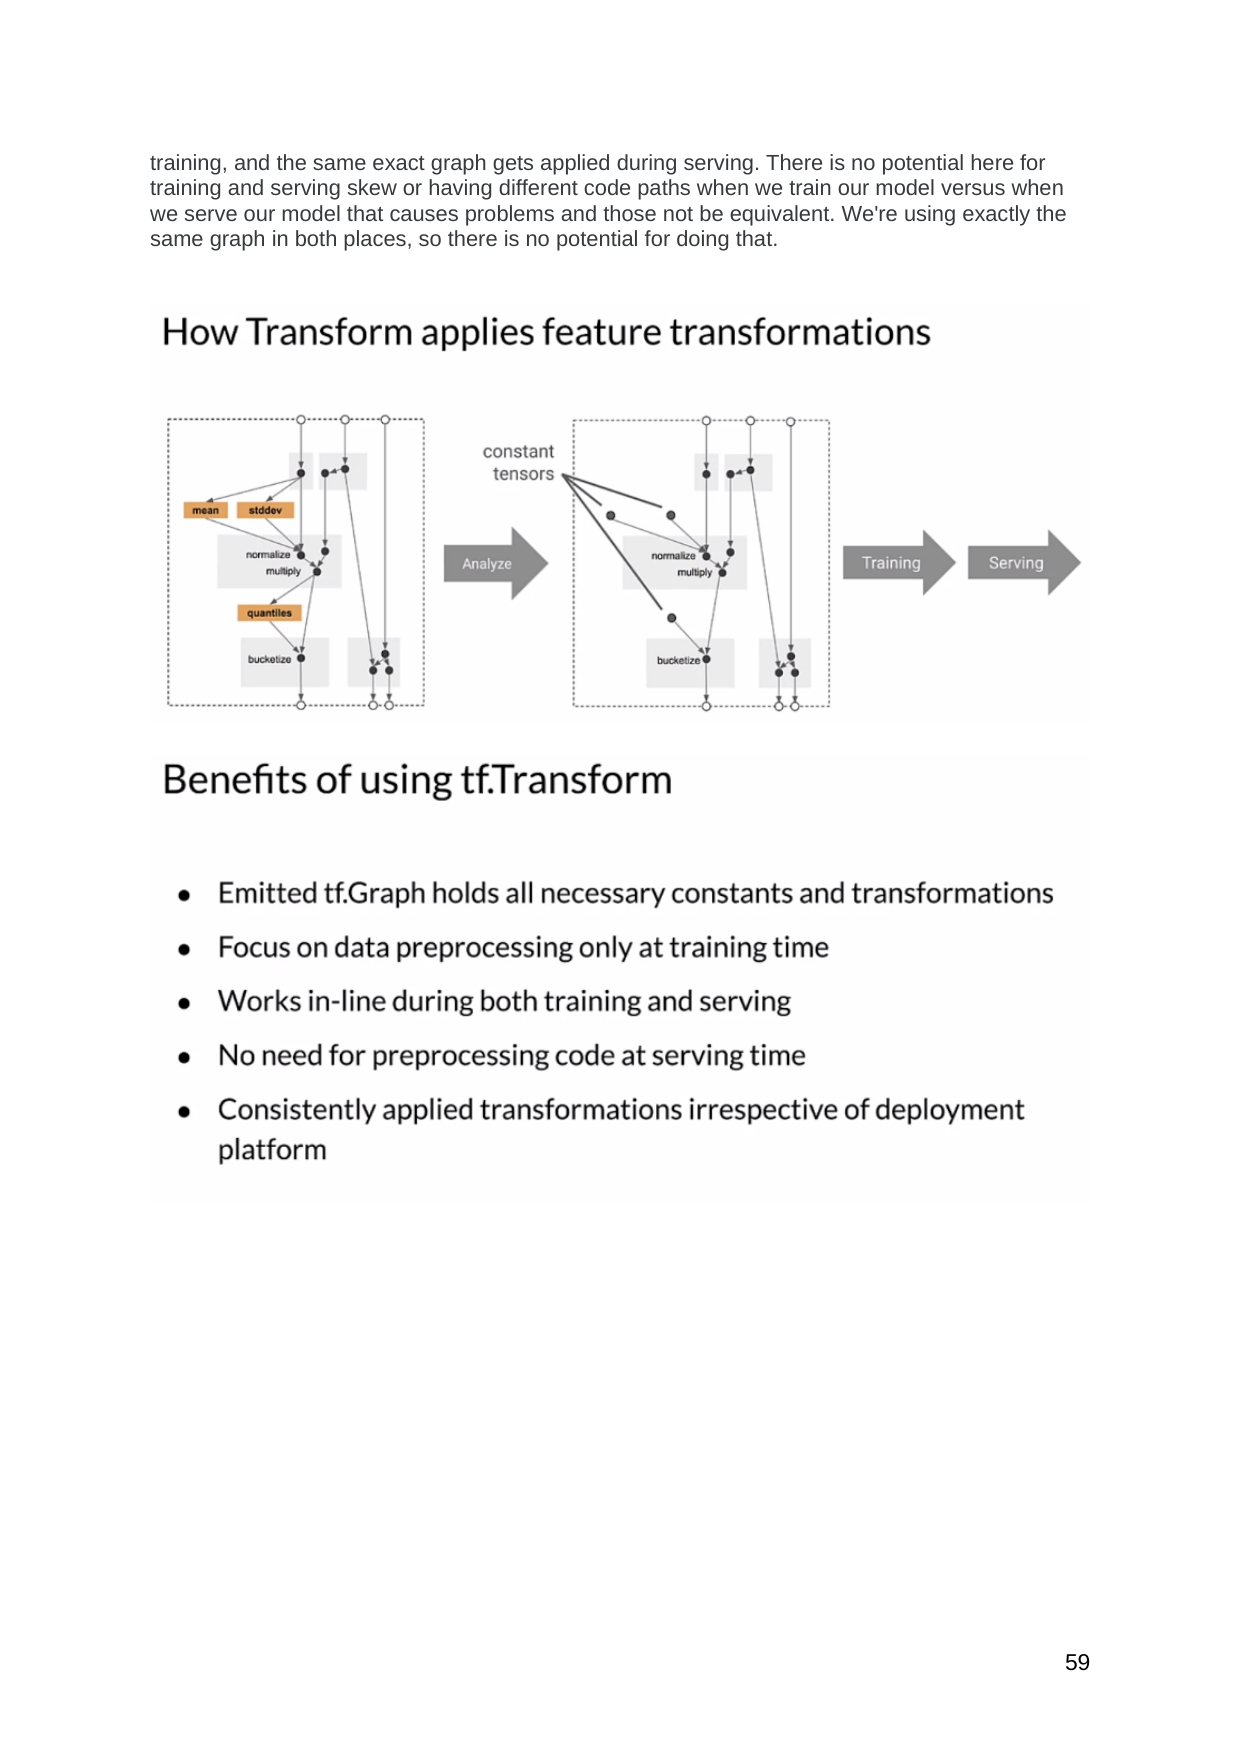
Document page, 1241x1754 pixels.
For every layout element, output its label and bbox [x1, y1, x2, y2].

picture [150, 303, 1091, 723]
text [150, 150, 1090, 251]
picture [150, 756, 1091, 1203]
